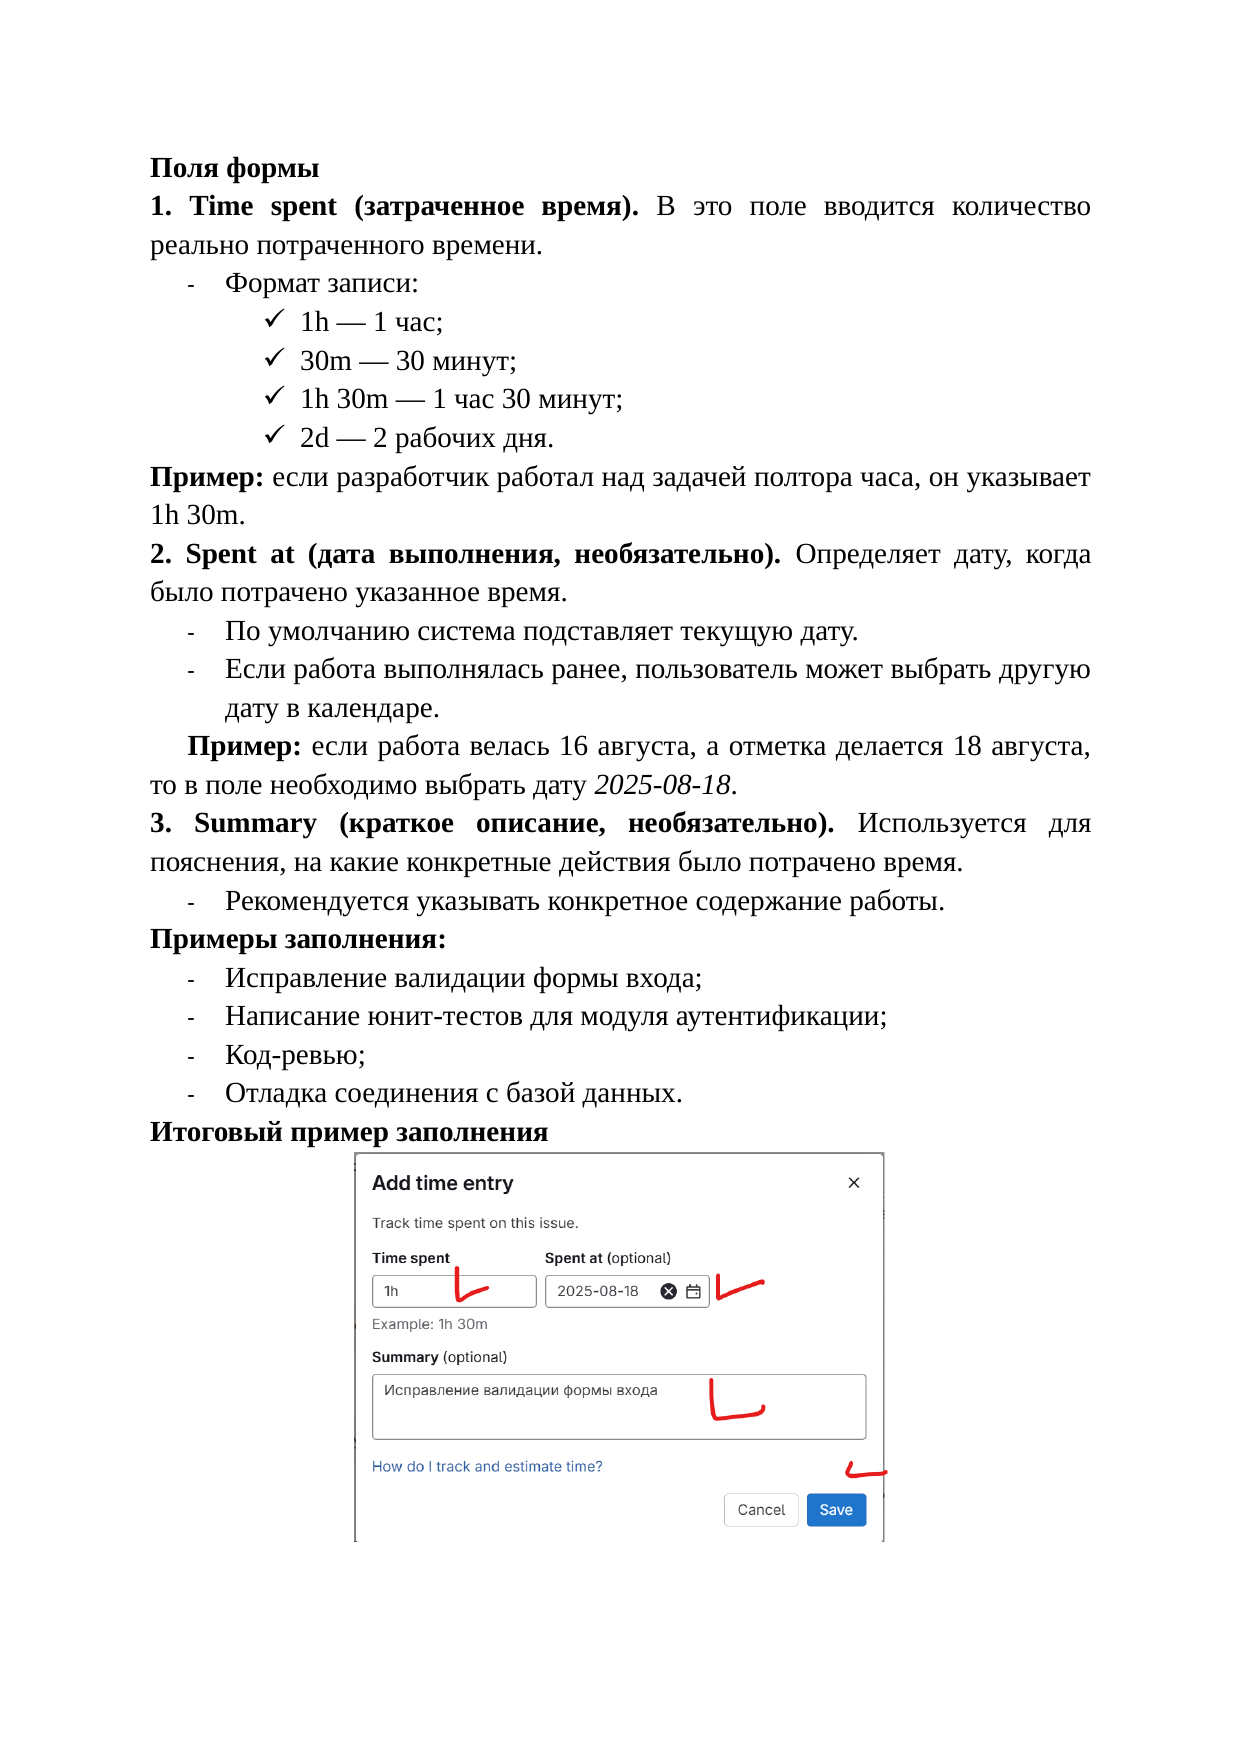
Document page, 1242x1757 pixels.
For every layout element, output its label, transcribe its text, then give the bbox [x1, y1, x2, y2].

text Пример: если работа велась 16 августа, а отметка делается 18 августа, то в поле необходимо выбрать дату 2025-08-18. [150, 728, 1092, 801]
text 2. Spent at (дата выполнения, необязательно). Определяет дату, когда было потрачено указанное время. [150, 536, 1092, 608]
text Пример: если разработчик работал над задачей полтора часа, он указывает 1h 30m. [150, 459, 1092, 531]
picture [354, 1152, 888, 1542]
list 1h — 1 час; [262, 304, 1092, 338]
list Код-ревью; [187, 1037, 1092, 1070]
list По умолчанию система подставляет текущую дату. [187, 613, 1092, 646]
list 30m — 30 минут; [262, 343, 1092, 376]
text 3. Summary (краткое описание, необязательно). Используется для пояснения, на какие конкретные действия было потрачено время. [150, 806, 1092, 878]
list Если работа выполнялась ранее, пользователь может выбрать другую дату в календаре. [187, 651, 1092, 723]
text 1. Time spent (затраченное время). В это поле вводится количество реально потраченного времени. [150, 188, 1092, 261]
list Исправление валидации формы входа; [187, 960, 1092, 993]
text Итоговый пример заполнения [150, 1114, 1092, 1147]
text Примеры заполнения: [150, 921, 1092, 955]
list Рекомендуется указывать конкретное содержание работы. [187, 883, 1092, 916]
list Формат записи: [187, 266, 1092, 299]
text Поля формы [150, 150, 1092, 183]
list Отладка соединения с базой данных. [187, 1075, 1092, 1109]
list Написание юнит-тестов для модуля аутентификации; [187, 998, 1092, 1032]
list 1h 30m — 1 час 30 минут; [262, 381, 1092, 415]
list 2d — 2 рабочих дня. [262, 420, 1092, 454]
